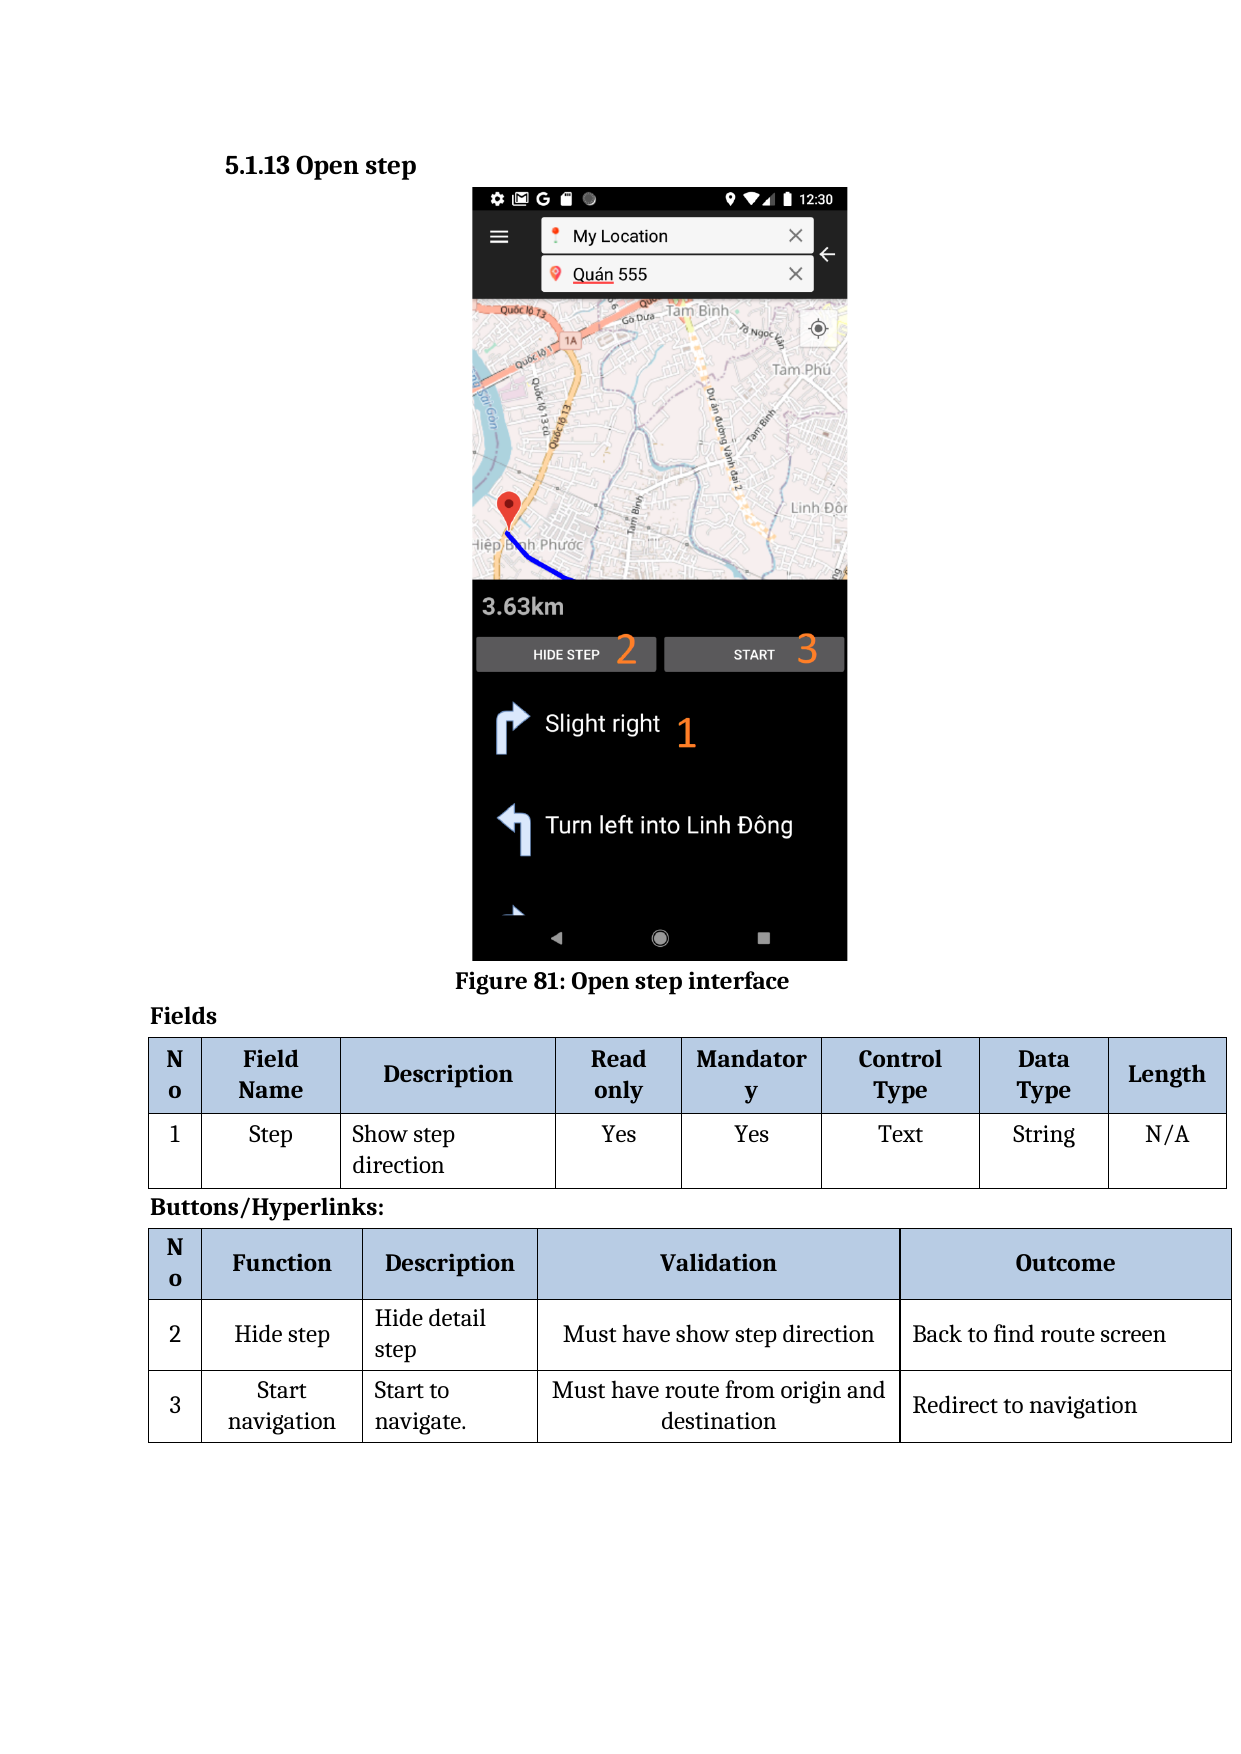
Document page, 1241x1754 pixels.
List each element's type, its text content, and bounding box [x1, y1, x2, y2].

table_header Description [363, 1229, 537, 1299]
table_header Description [341, 1038, 555, 1113]
table_cell Step [202, 1114, 340, 1187]
table_cell String [980, 1114, 1108, 1187]
table_cell Show step direction [341, 1114, 555, 1187]
table_header Outcome [901, 1229, 1231, 1299]
table_header Control Type [822, 1038, 979, 1113]
table_header No [149, 1229, 201, 1299]
table_header Data Type [980, 1038, 1108, 1113]
table_cell Start navigation [202, 1371, 362, 1442]
table_cell Text [822, 1114, 979, 1187]
table_cell Back to find route screen [901, 1300, 1231, 1370]
table_cell Start to navigate. [363, 1371, 537, 1442]
subtitle 5.1.13 Open step [225, 150, 1094, 181]
table_cell Hide step [202, 1300, 362, 1370]
table_header Mandatory [682, 1038, 821, 1113]
table_cell Yes [556, 1114, 681, 1187]
text Fields [150, 1002, 1094, 1031]
table_cell Redirect to navigation [901, 1371, 1231, 1442]
table_header Function [202, 1229, 362, 1299]
text Figure 81: Open step interface [150, 967, 1094, 995]
table_header No [149, 1038, 201, 1113]
table_cell 1 [149, 1114, 201, 1187]
table_header Length [1109, 1038, 1226, 1113]
table_cell 3 [149, 1371, 201, 1442]
table_cell Yes [682, 1114, 821, 1187]
table_header Read only [556, 1038, 681, 1113]
table_cell Hide detail step [363, 1300, 537, 1370]
table_cell 2 [149, 1300, 201, 1370]
table_header Validation [538, 1229, 899, 1299]
table_cell N/A [1109, 1114, 1226, 1187]
picture [472, 187, 848, 961]
table_header Field Name [202, 1038, 340, 1113]
table_cell Must have route from origin and destination [538, 1371, 899, 1442]
table_cell Must have show step direction [538, 1300, 899, 1370]
text Buttons/Hyperlinks: [150, 1193, 1094, 1221]
